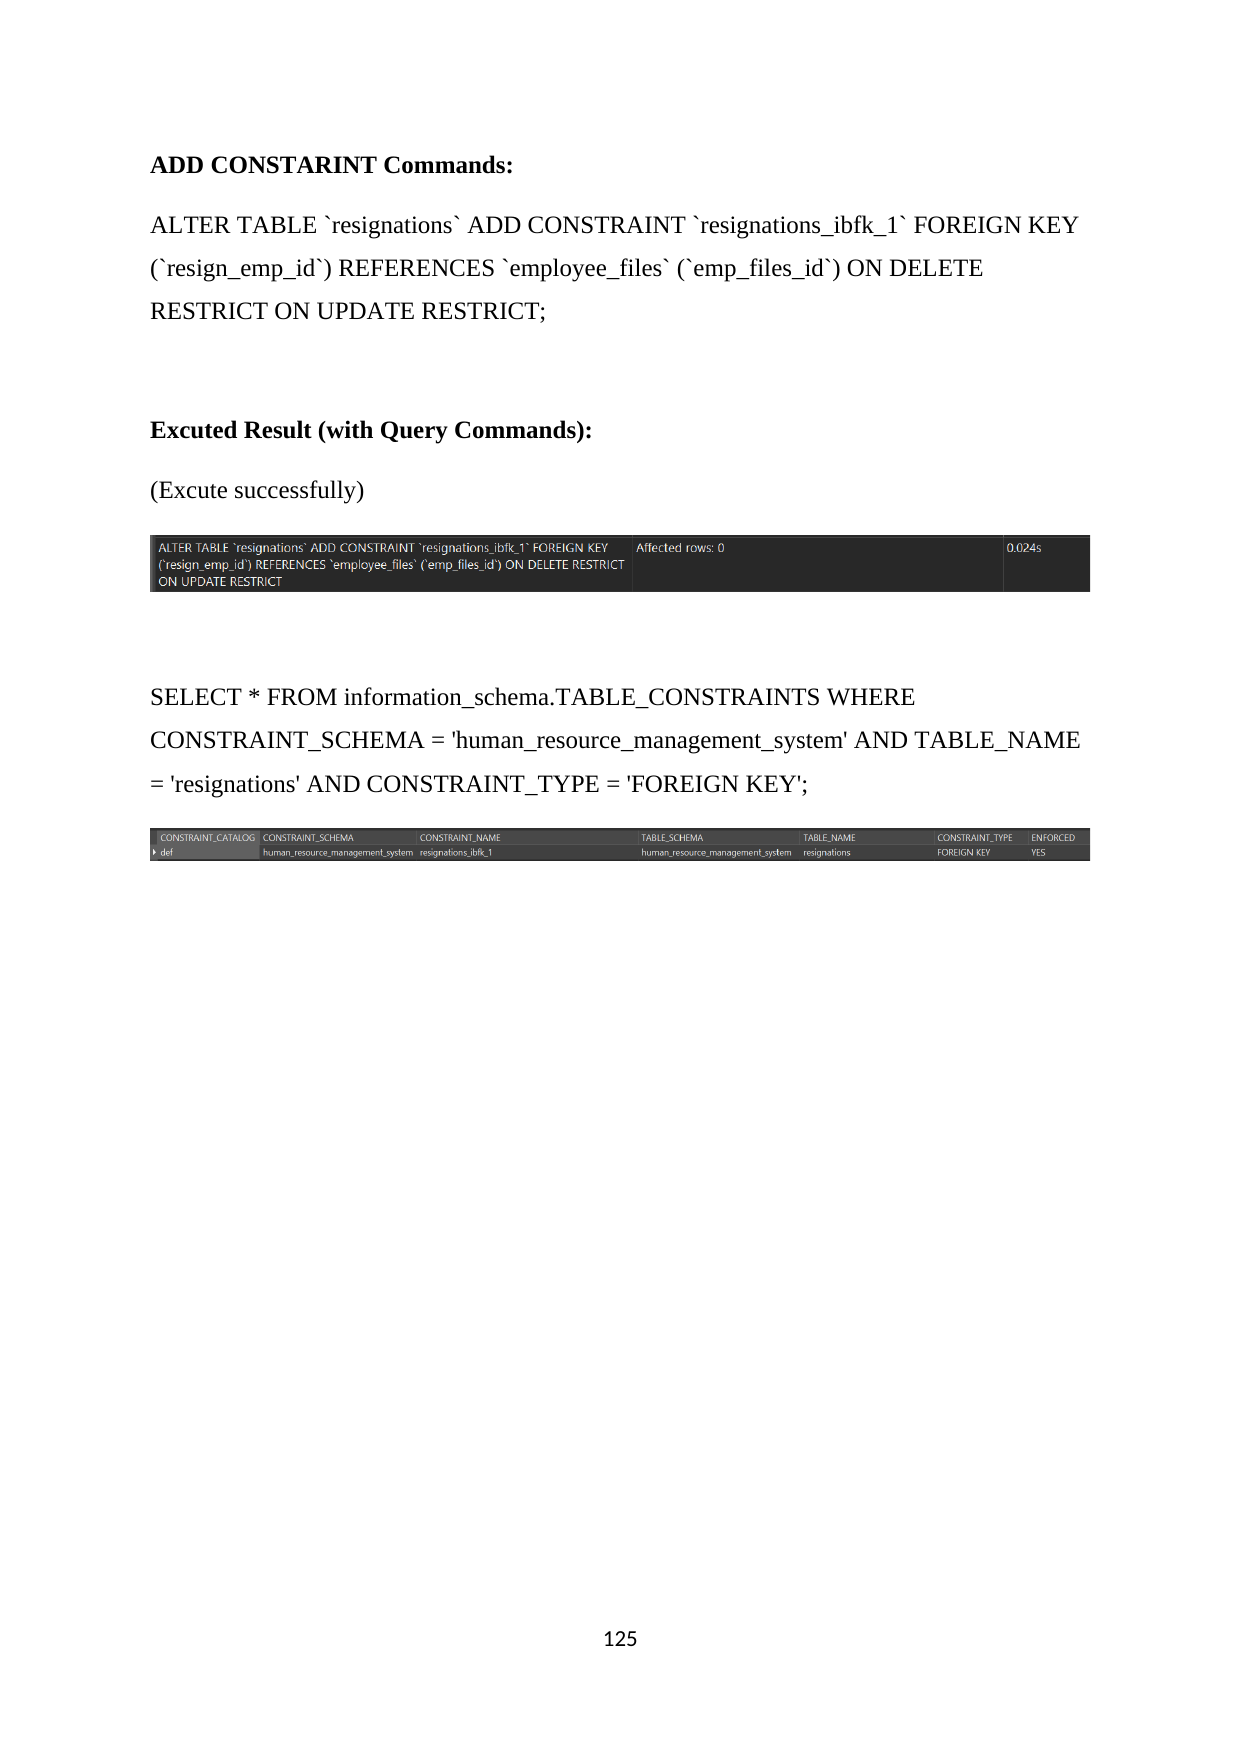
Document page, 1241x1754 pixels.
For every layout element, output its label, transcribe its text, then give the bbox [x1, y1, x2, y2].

text ALTER TABLE `resignations` ADD CONSTRAINT `resignations_ibfk_1` FOREIGN KEY (`resign_emp_id`) REFERENCES `employee_files` (`emp_files_id`) ON DELETE RESTRICT ON UPDATE RESTRICT; [150, 210, 1090, 325]
text (Excute successfully) [150, 475, 1090, 504]
text Excuted Result (with Query Commands): [150, 416, 1090, 444]
picture [150, 535, 1091, 592]
text ADD CONSTARINT Commands: [150, 150, 1090, 179]
picture [150, 828, 1091, 861]
text SELECT * FROM information_schema.TABLE_CONSTRAINTS WHERE CONSTRAINT_SCHEMA = 'human_resource_management_system' AND TABLE_NAME = 'resignations' AND CONSTRAINT_TYPE = 'FOREIGN KEY'; [150, 682, 1090, 797]
